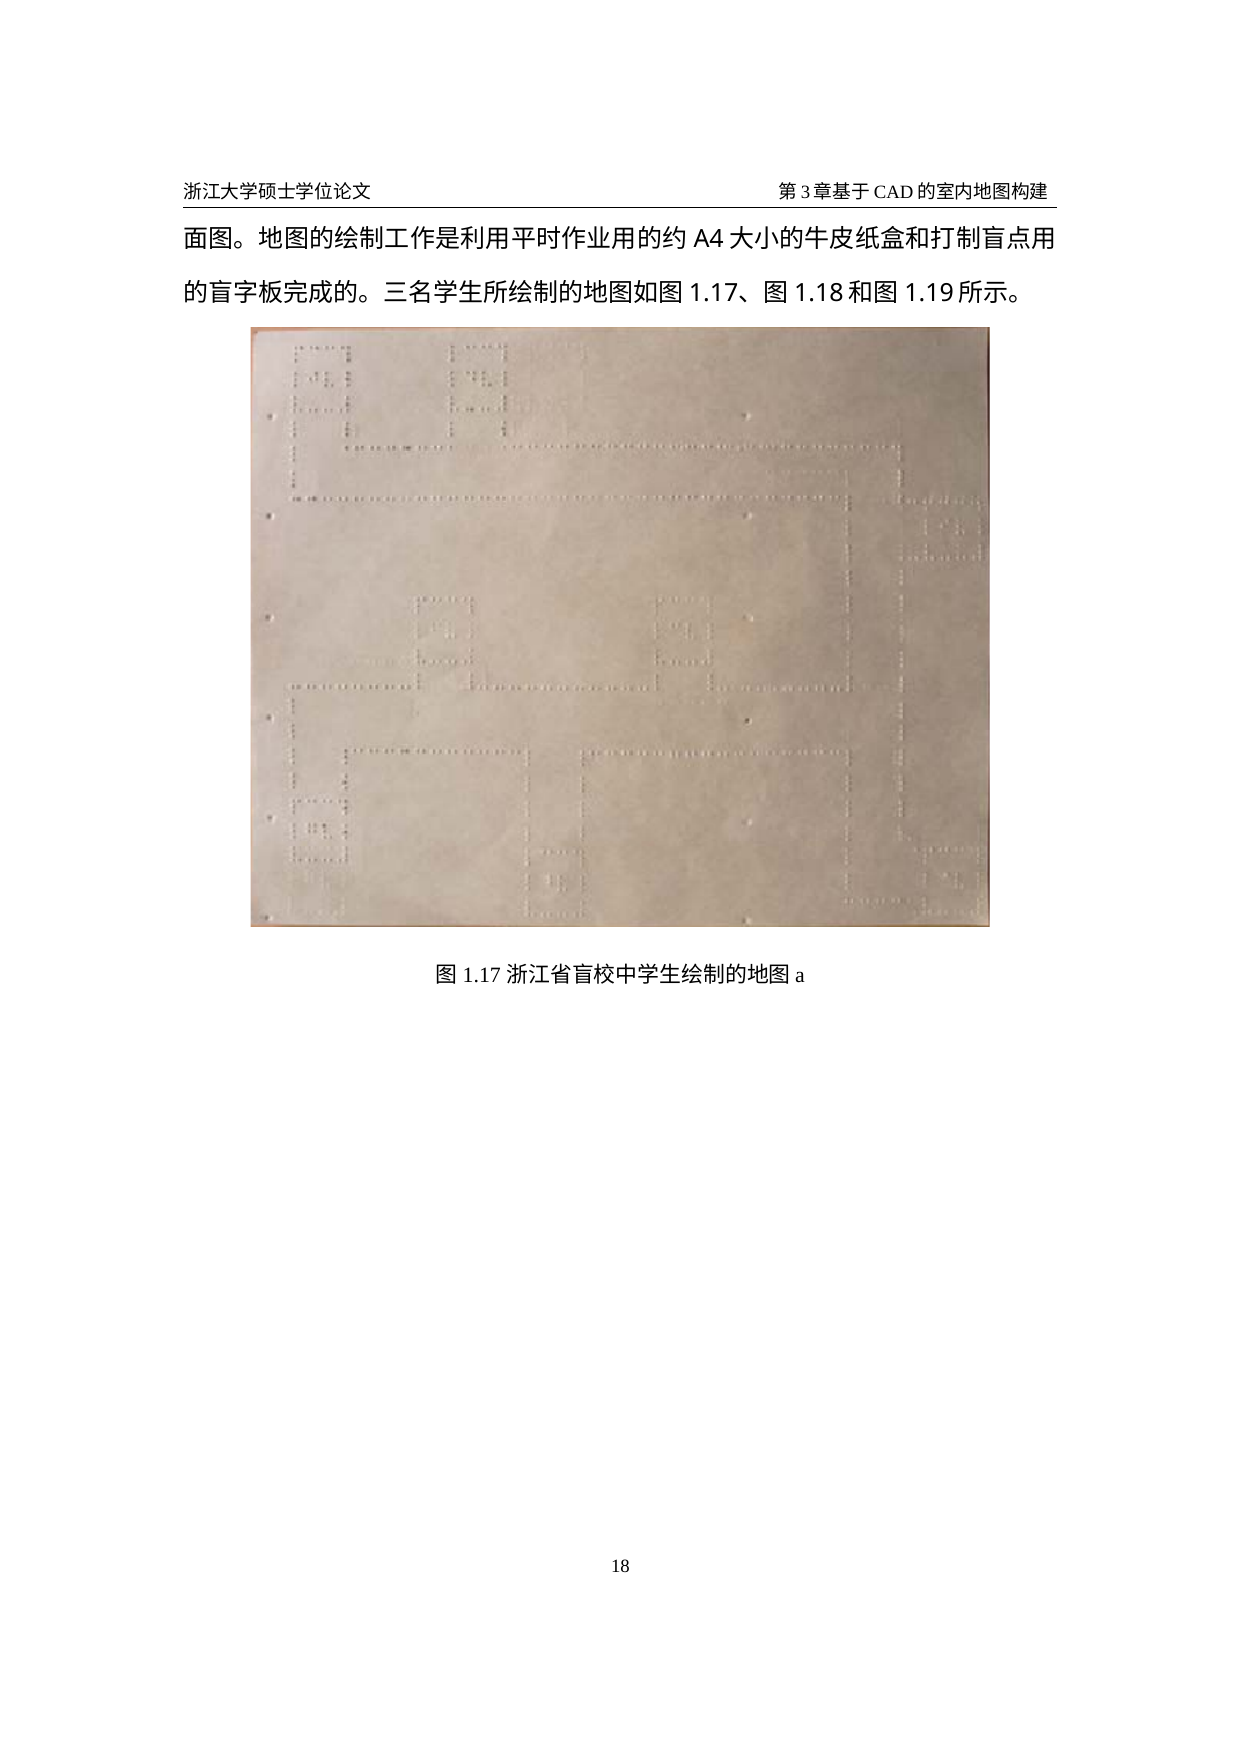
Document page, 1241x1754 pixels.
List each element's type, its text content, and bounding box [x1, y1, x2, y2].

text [183, 218, 1057, 309]
text 图 1.17 浙江省盲校中学生绘制的地图a [183, 957, 1057, 989]
picture [250, 327, 990, 927]
